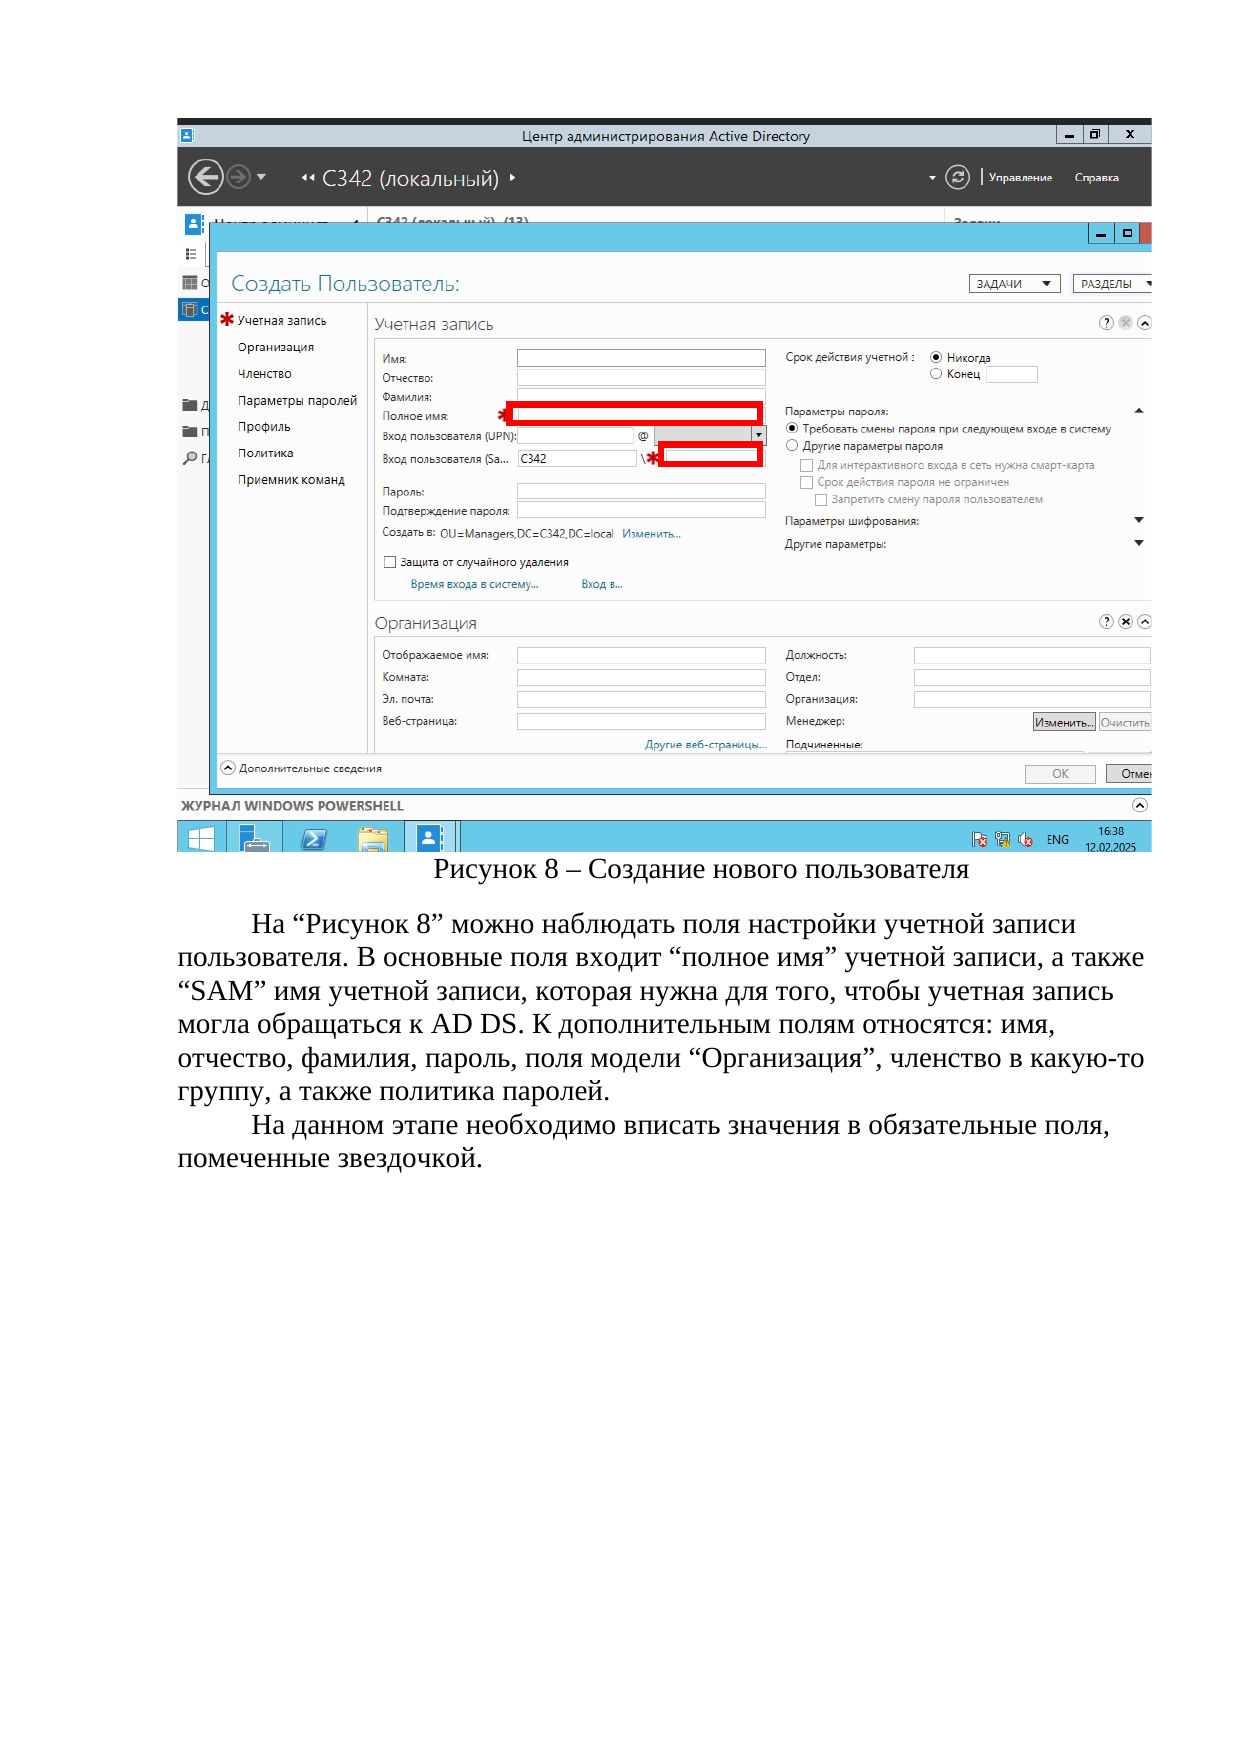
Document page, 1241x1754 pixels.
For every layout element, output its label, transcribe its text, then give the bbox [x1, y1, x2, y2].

text На данном этапе необходимо вписать значения в обязательные поля, помеченные звездочкой. [177, 1107, 1152, 1174]
text На “Рисунок 8” можно наблюдать поля настройки учетной записи пользователя. В основные поля входит “полное имя” учетной записи, а также “SAM” имя учетной записи, которая нужна для того, чтобы учетная запись могла обращаться к AD DS. К дополнительным полям относятся: имя, отчество, фамилия, пароль, поля модели “Организация”, членство в какую-то группу, а также политика паролей. [177, 906, 1152, 1107]
picture [177, 118, 1152, 852]
text Рисунок – Создание нового пользователя [177, 852, 1152, 885]
